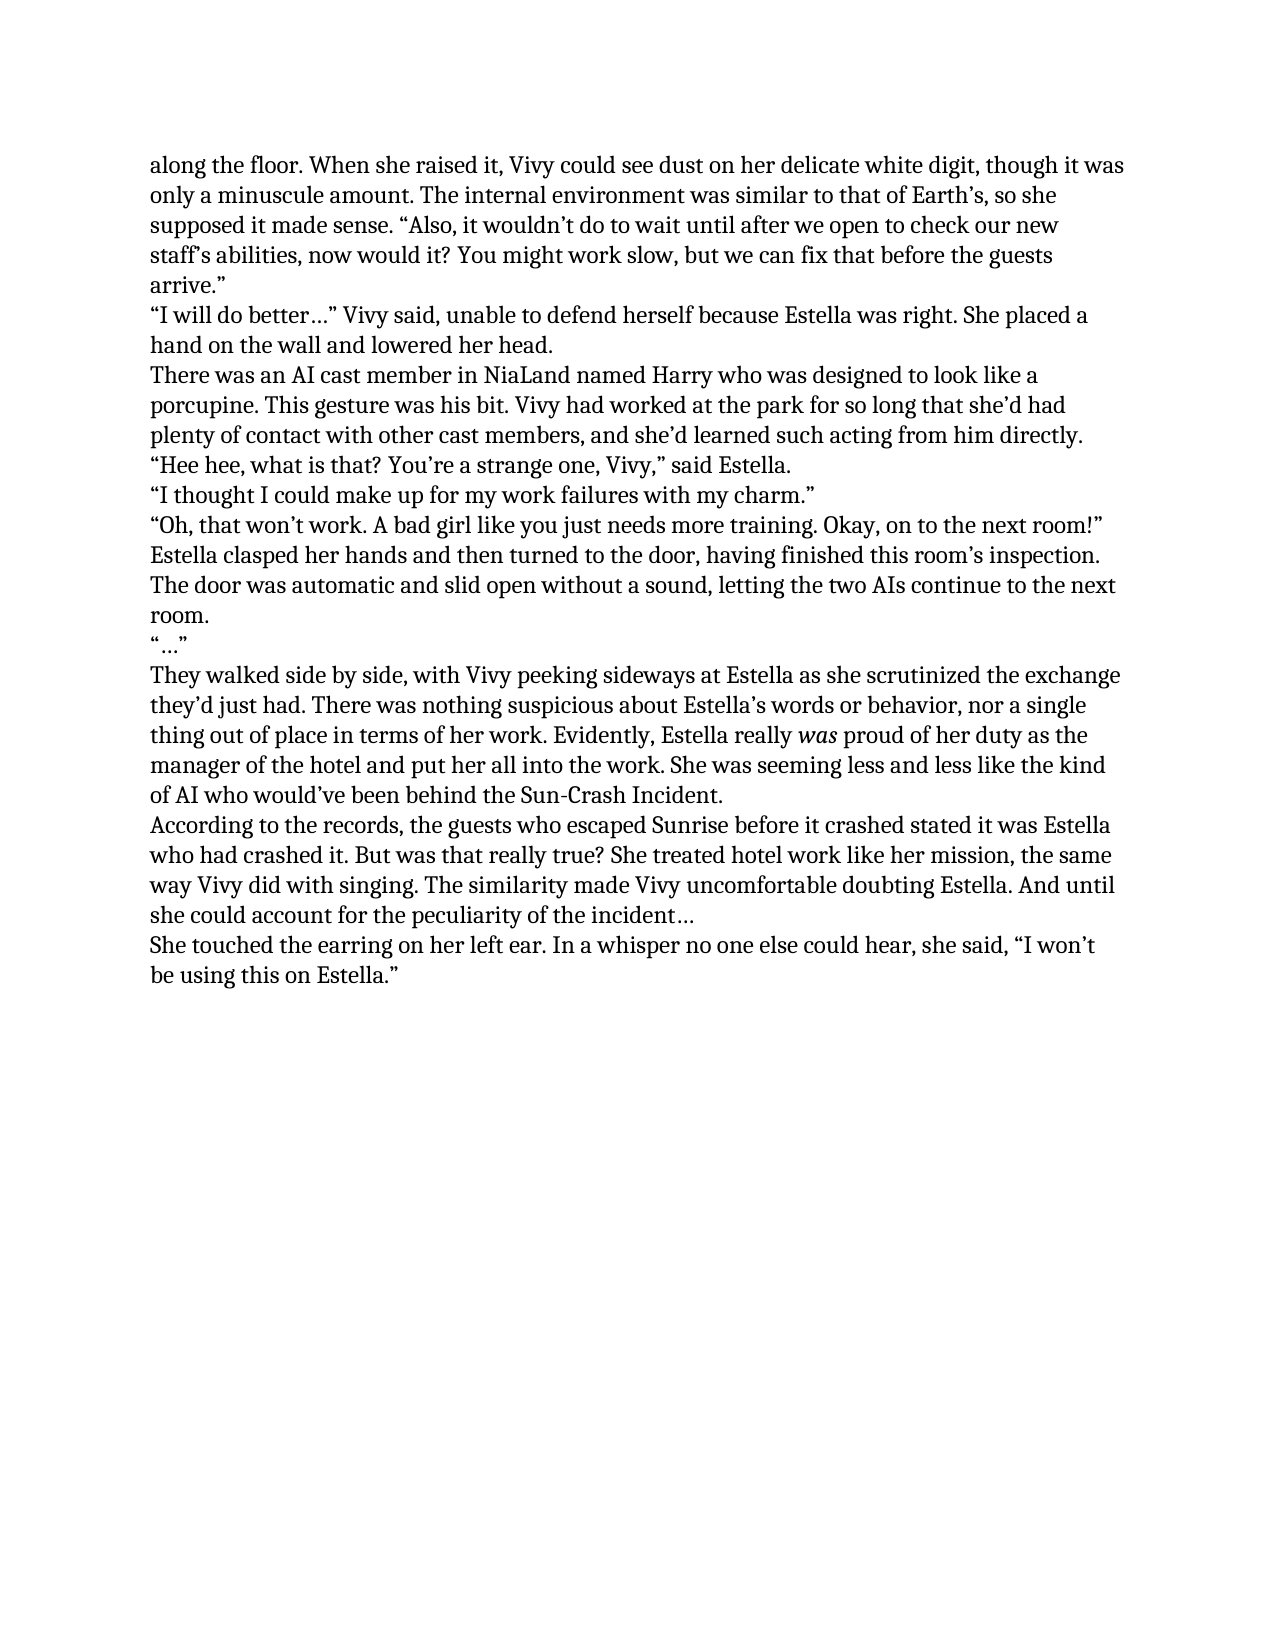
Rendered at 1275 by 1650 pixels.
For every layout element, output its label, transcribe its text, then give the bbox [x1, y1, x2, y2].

text She touched the earring on her left ear. In a whisper no one else could hear, she said, “I won’t be using this on Estella.” [150, 930, 1125, 990]
text “…” [150, 630, 1125, 660]
text Estella clasped her hands and then turned to the door, having finished this room’s inspection. The door was automatic and slid open without a sound, letting the two AIs continue to the next room. [150, 540, 1125, 630]
text “Oh, that won’t work. A bad girl like you just needs more training. Okay, on to the next room!” [150, 510, 1125, 540]
text They walked side by side, with Vivy peeking sideways at Estella as she scrutinized the exchange they’d just had. There was nothing suspicious about Estella’s words or behavior, nor a single thing out of place in terms of her work. Evidently, Estella really was proud of her duty as the manager of the hotel and put her all into the work. She was seeming less and less like the kind of AI who would’ve been behind the Sun-Crash Incident. [150, 660, 1125, 810]
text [150, 150, 1125, 300]
text “Hee hee, what is that? You’re a strange one, Vivy,” said Estella. [150, 450, 1125, 480]
text “I will do better…” Vivy said, unable to defend herself because Estella was right. She placed a hand on the wall and lowered her head. [150, 300, 1125, 360]
text According to the records, the guests who escaped Sunrise before it crashed stated it was Estella who had crashed it. But was that really true? She treated hotel work like her mission, the same way Vivy did with singing. The similarity made Vivy uncomfortable doubting Estella. And until she could account for the peculiarity of the incident… [150, 810, 1125, 930]
text There was an AI cast member in NiaLand named Harry who was designed to look like a porcupine. This gesture was his bit. Vivy had worked at the park for so long that she’d had plenty of contact with other cast members, and she’d learned such acting from him directly. [150, 360, 1125, 450]
text “I thought I could make up for my work failures with my charm.” [150, 480, 1125, 510]
